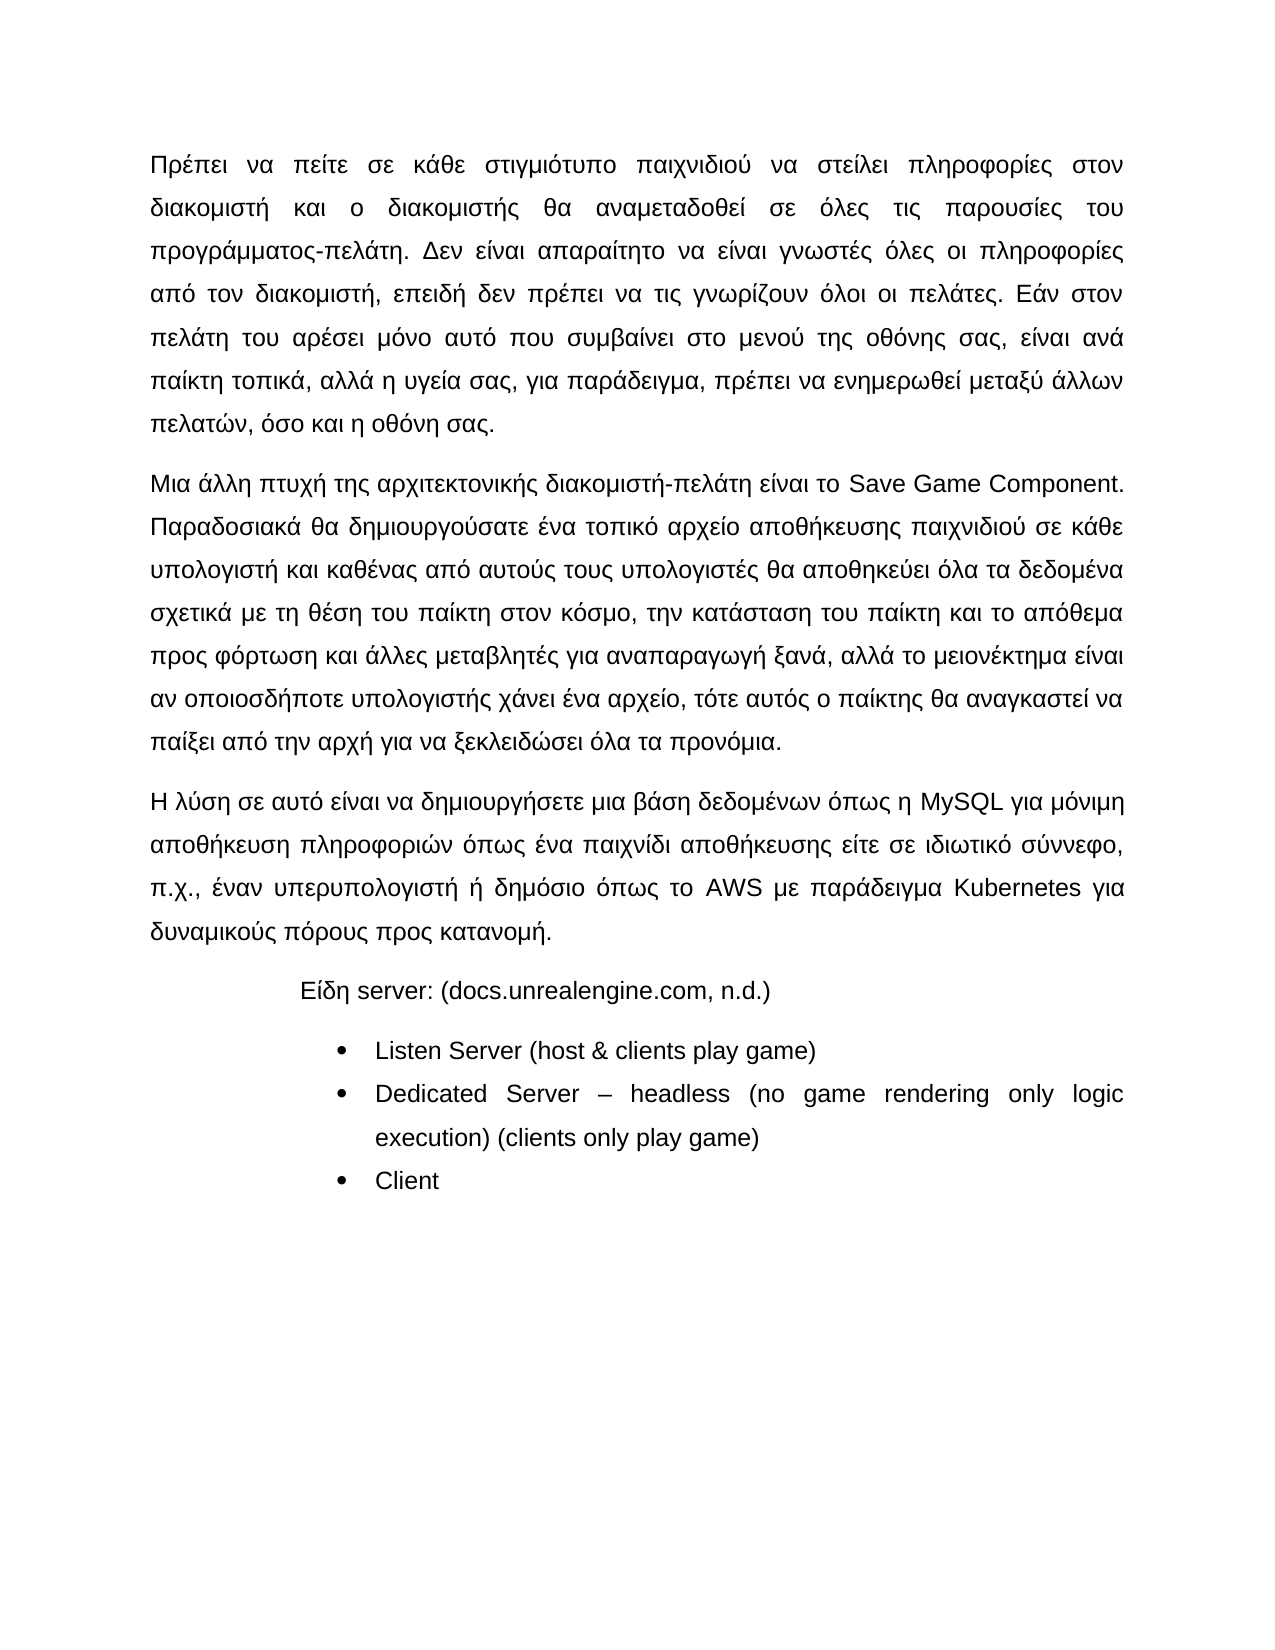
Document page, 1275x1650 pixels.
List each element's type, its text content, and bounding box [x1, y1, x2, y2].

text Μια άλλη πτυχή της αρχιτεκτονικής διακομιστή-πελάτη είναι το Save Game Component. Παραδοσιακά θα δημιουργούσατε ένα τοπικό αρχείο αποθήκευσης παιχνιδιού σε κάθε υπολογιστή και καθένας από αυτούς τους υπολογιστές θα αποθηκεύει όλα τα δεδομένα σχετικά με τη θέση του παίκτη στον κόσμο, την κατάσταση του παίκτη και το απόθεμα προς φόρτωση και άλλες μεταβλητές για αναπαραγωγή ξανά, αλλά το μειονέκτημα είναι αν οποιοσδήποτε υπολογιστής χάνει ένα αρχείο, τότε αυτός ο παίκτης θα αναγκαστεί να παίξει από την αρχή για να ξεκλειδώσει όλα τα προνόμια. [150, 468, 1125, 756]
text Είδη server: [300, 976, 1125, 1005]
text Πρέπει να πείτε σε κάθε στιγμιότυπο παιχνιδιού να στείλει πληροφορίες στον διακομιστή και ο διακομιστής θα αναμεταδοθεί σε όλες τις παρουσίες του προγράμματος-πελάτη. Δεν είναι απαραίτητο να είναι γνωστές όλες οι πληροφορίες από τον διακομιστή, επειδή δεν πρέπει να τις γνωρίζουν όλοι οι πελάτες. Εάν στον πελάτη του αρέσει μόνο αυτό που συμβαίνει στο μενού της οθόνης σας, είναι ανά παίκτη τοπικά, αλλά η υγεία σας, για παράδειγμα, πρέπει να ενημερωθεί μεταξύ άλλων πελατών, όσο και η οθόνη σας. [150, 150, 1125, 437]
list Dedicated Server – headless (no game rendering only logic execution) (clients only play game) [337, 1079, 1125, 1151]
text Η λύση σε αυτό είναι να δημιουργήσετε μια βάση δεδομένων όπως η MySQL για μόνιμη αποθήκευση πληροφοριών όπως ένα παιχνίδι αποθήκευσης είτε σε ιδιωτικό σύννεφο, π.χ., έναν υπερυπολογιστή ή δημόσιο όπως το AWS με παράδειγμα Kubernetes για δυναμικούς πόρους προς κατανομή. [150, 787, 1125, 945]
list Client [337, 1166, 1125, 1194]
list Listen Server (host & clients play game) [337, 1036, 1125, 1065]
